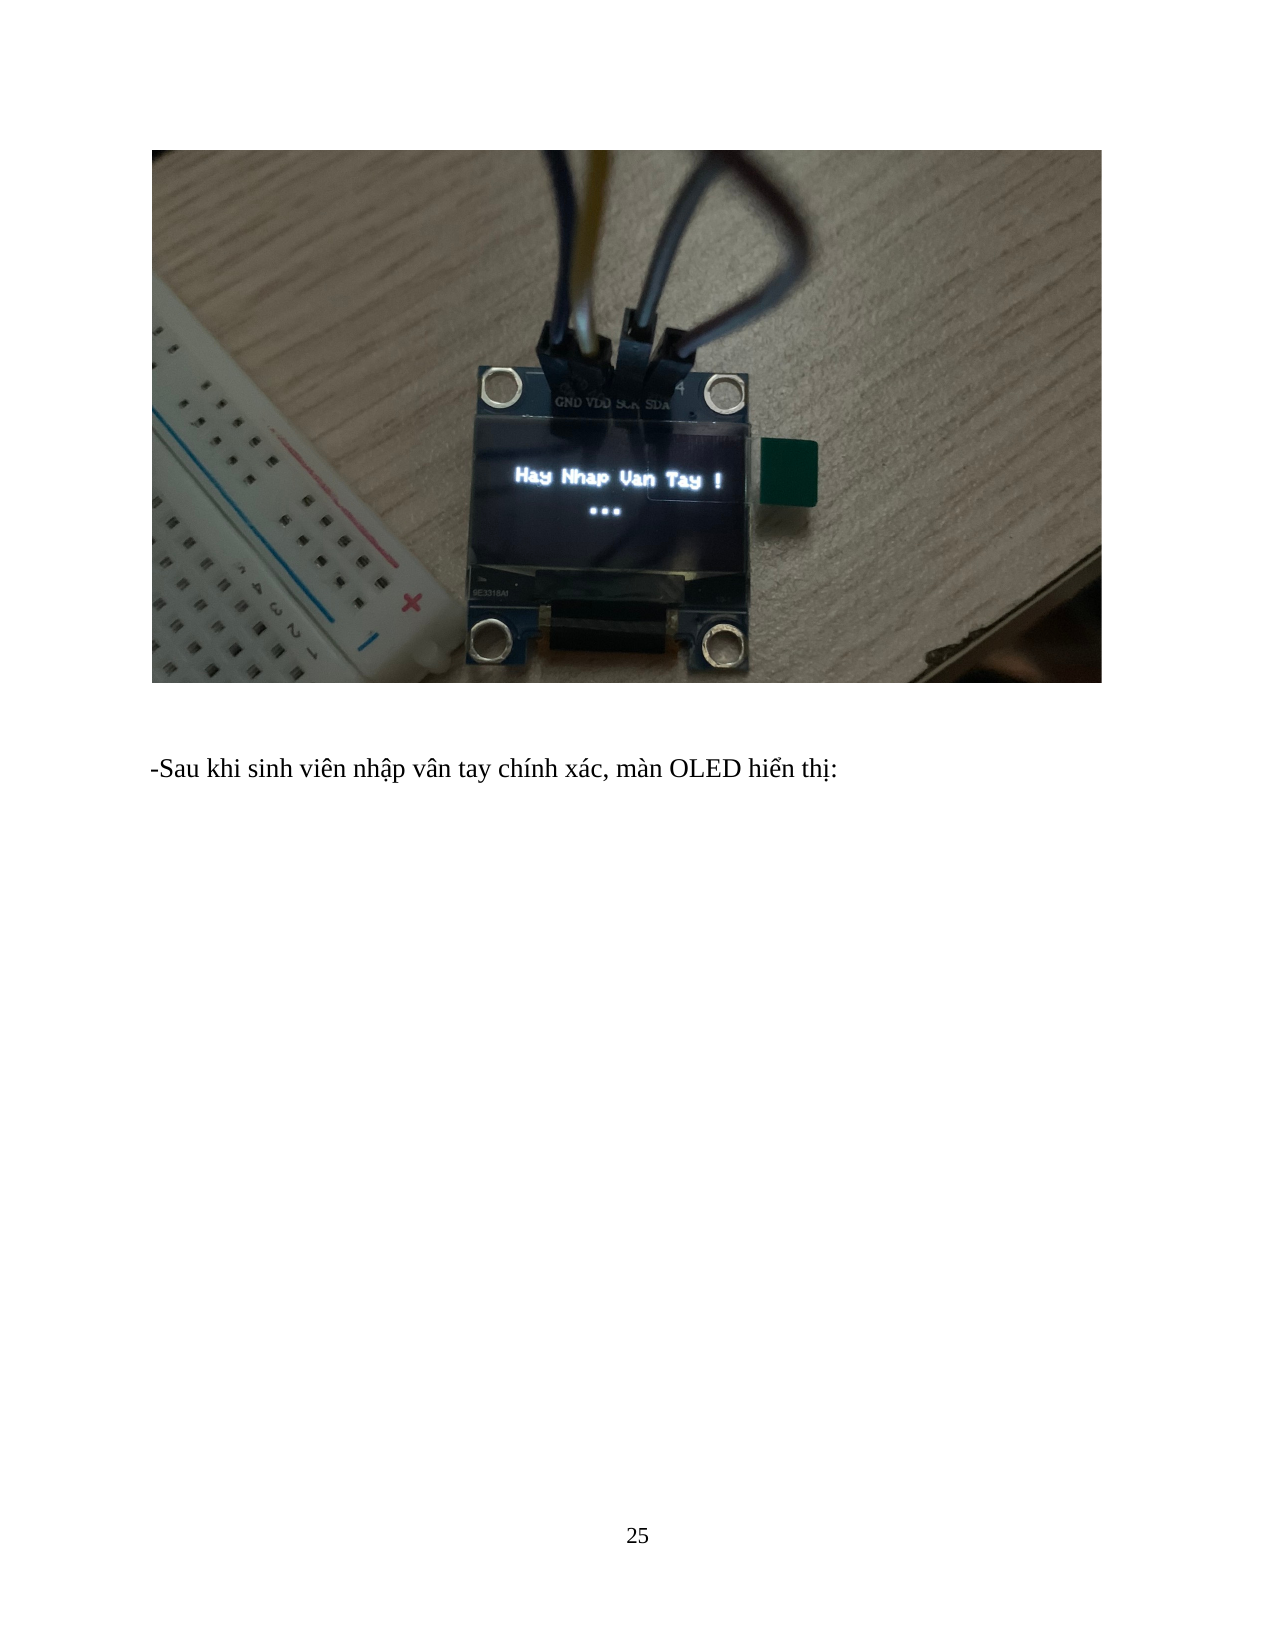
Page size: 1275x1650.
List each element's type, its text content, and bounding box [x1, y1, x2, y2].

picture [152, 150, 1102, 683]
text -Sau khi sinh viên nhập vân tay chính xác, màn OLED hiển thị: [150, 752, 1125, 783]
